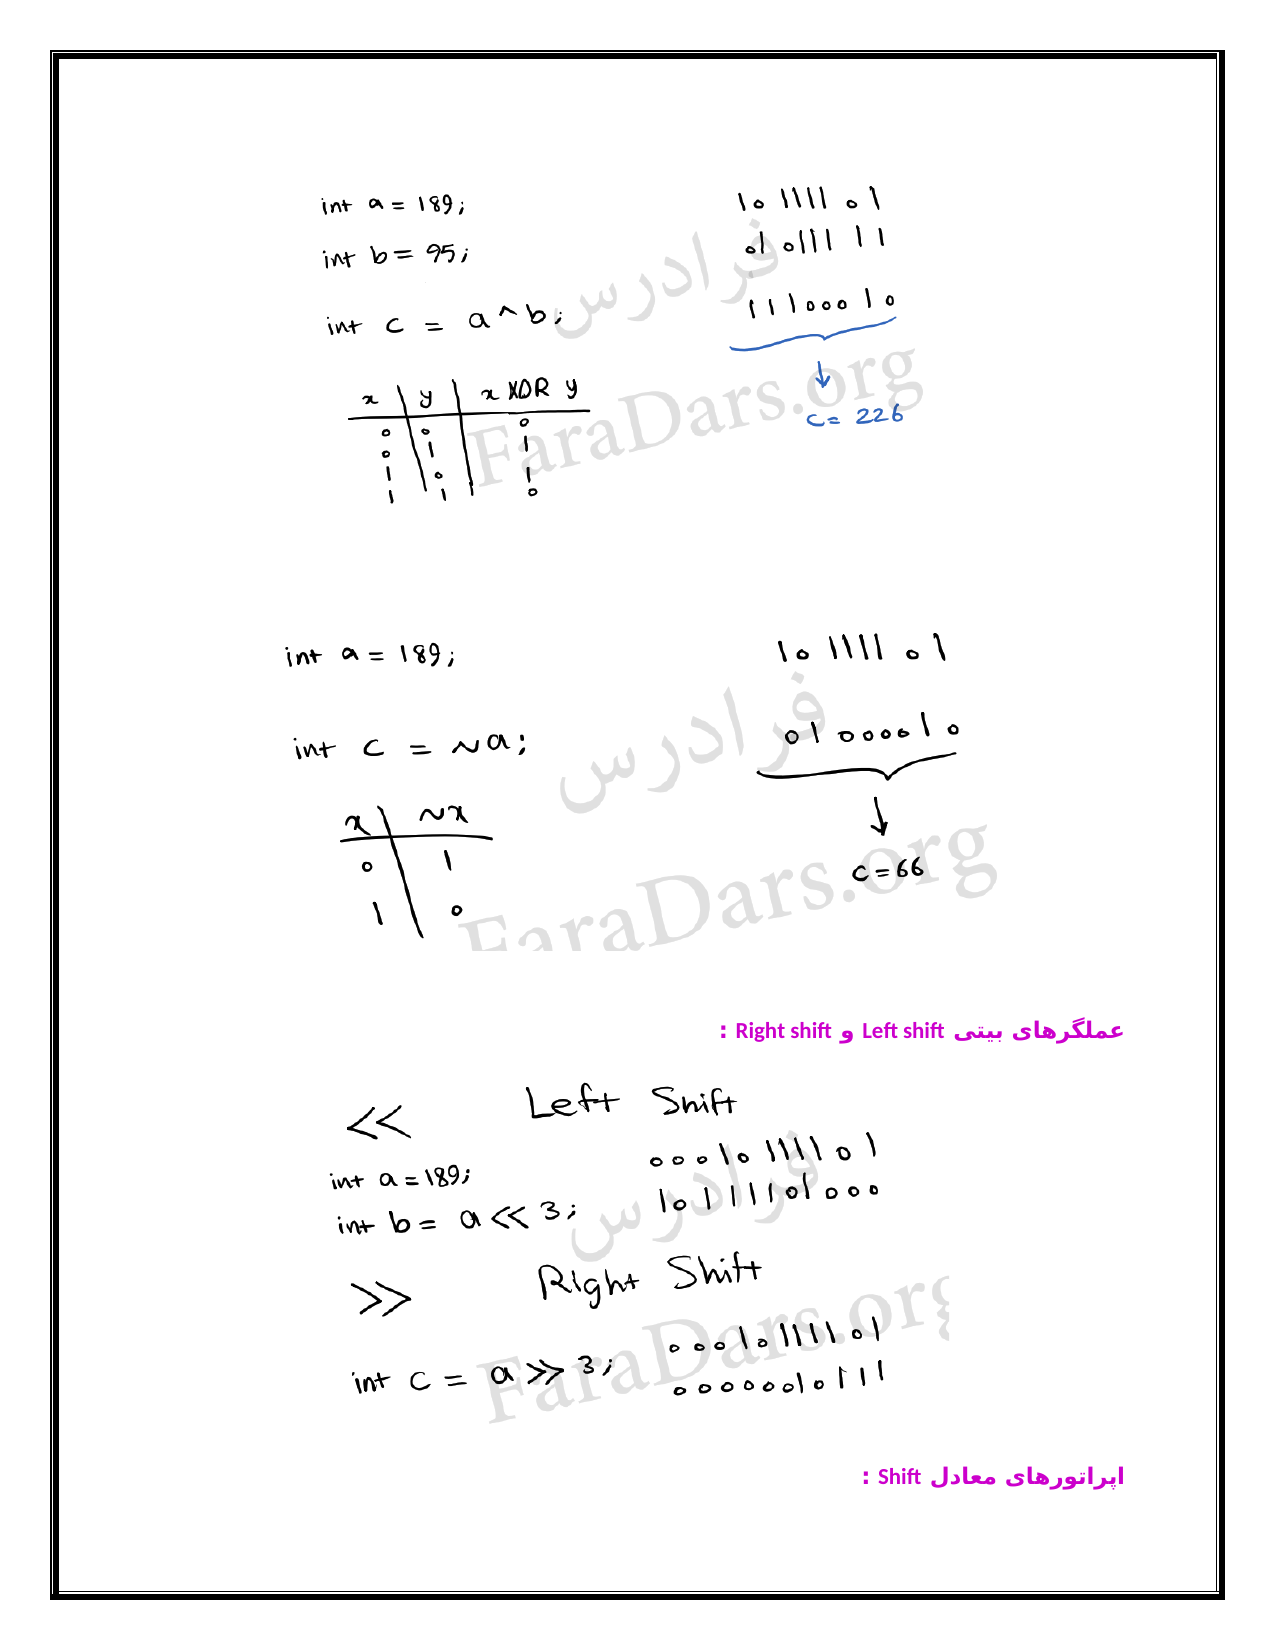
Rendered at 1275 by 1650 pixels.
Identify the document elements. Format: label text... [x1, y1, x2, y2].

picture [269, 585, 1005, 951]
picture [325, 1063, 950, 1444]
text اپراتورهای معادل Shift : [150, 1462, 1125, 1491]
picture [311, 150, 964, 520]
text عملگرهای بیتی Left shift و Right shift : [150, 1016, 1125, 1044]
